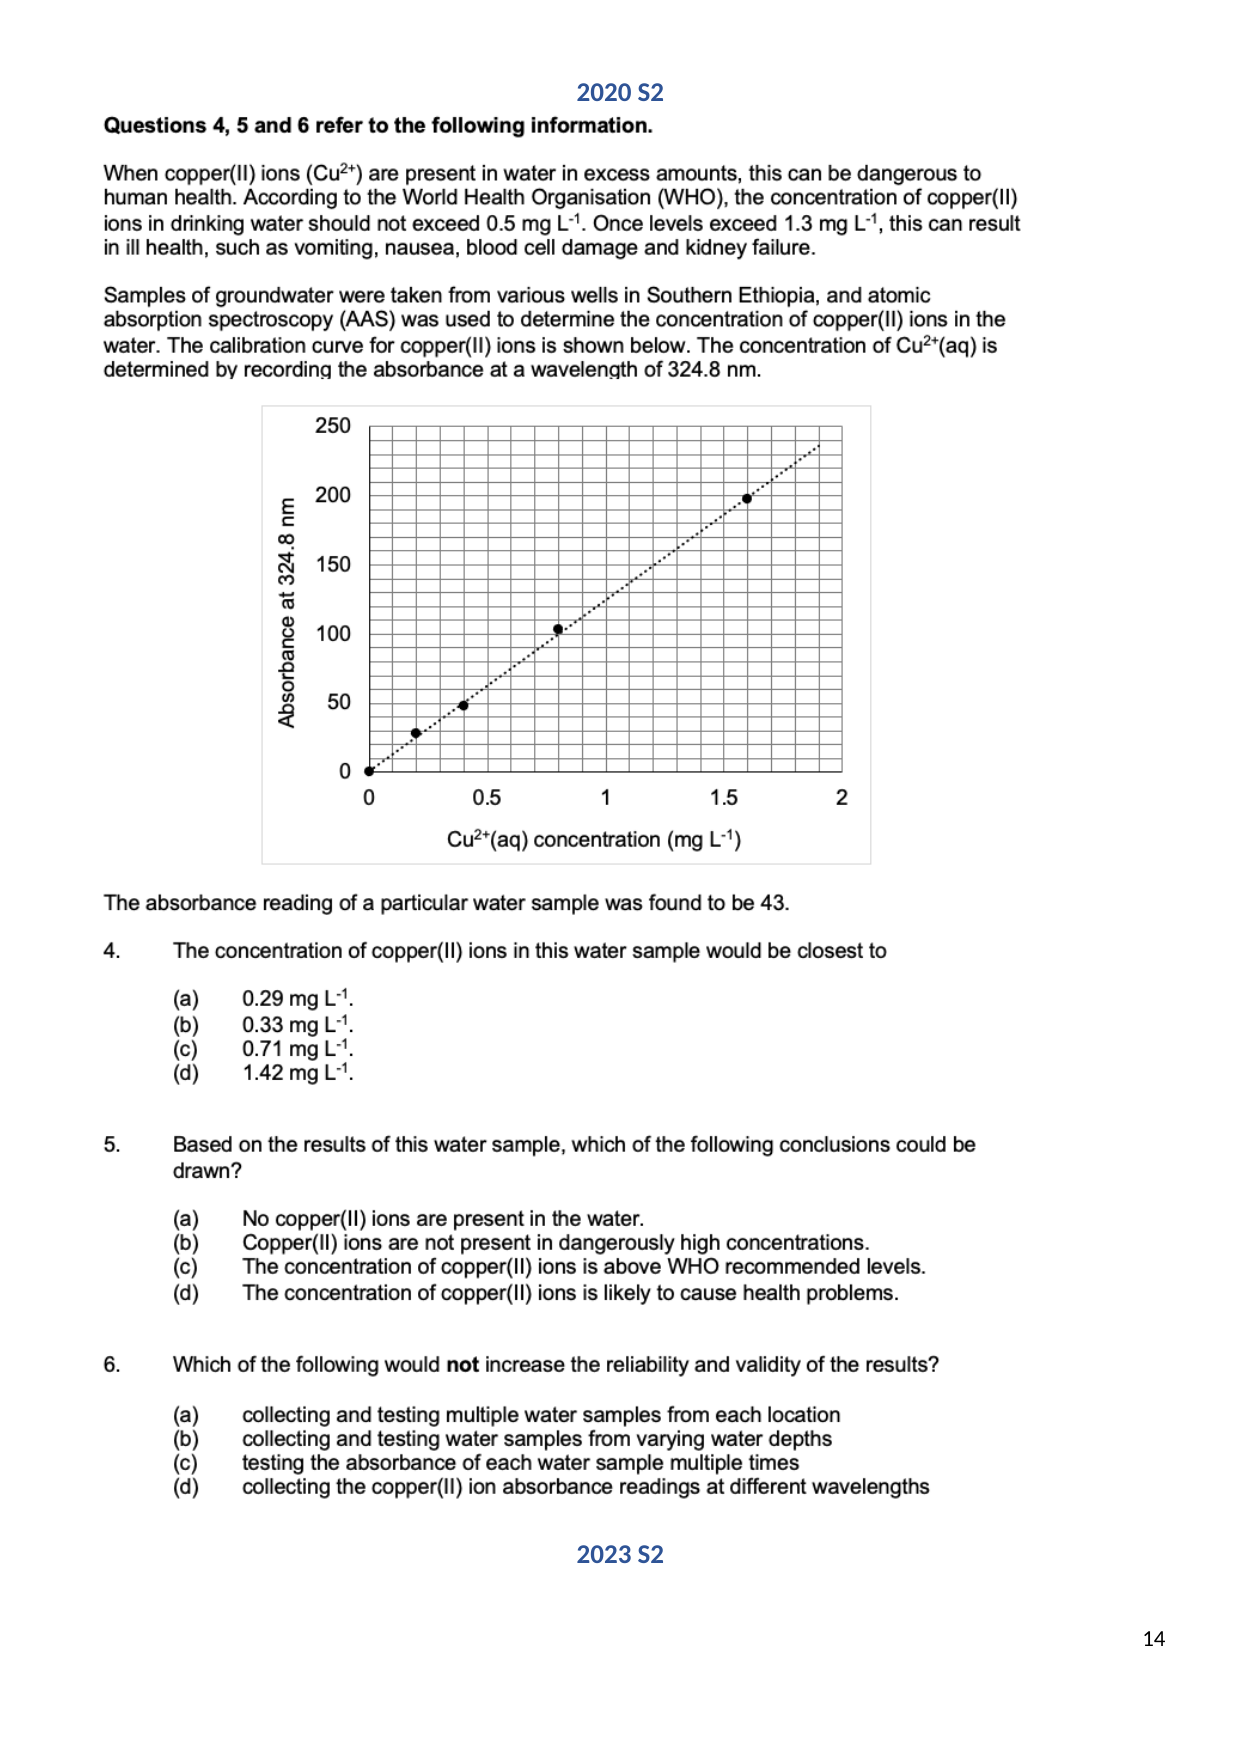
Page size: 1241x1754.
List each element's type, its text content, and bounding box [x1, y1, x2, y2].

subtitle 2020 S2 [75, 75, 1165, 108]
picture [75, 110, 1070, 1519]
subtitle 2023 S2 [75, 1537, 1165, 1570]
